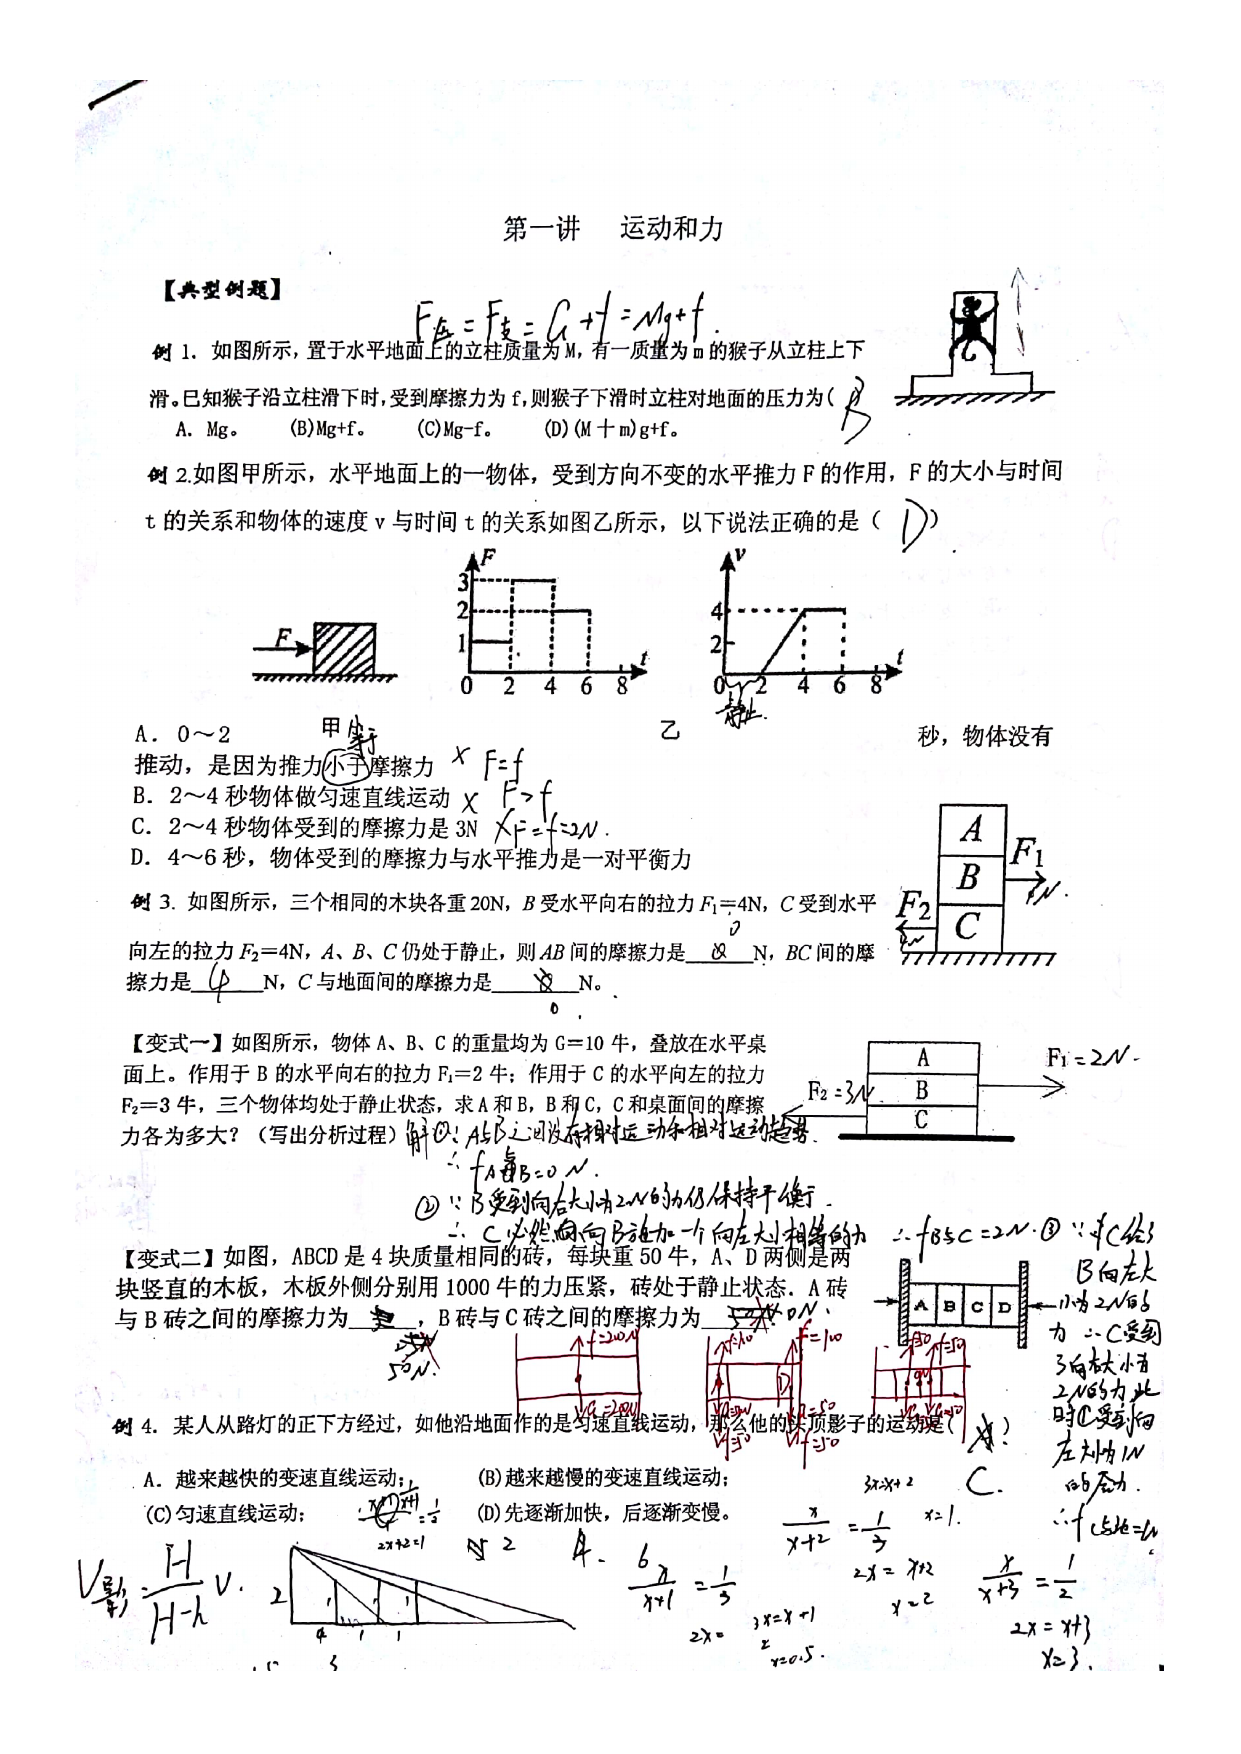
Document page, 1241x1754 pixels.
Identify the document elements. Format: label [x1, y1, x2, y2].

picture [75, 80, 1164, 1671]
